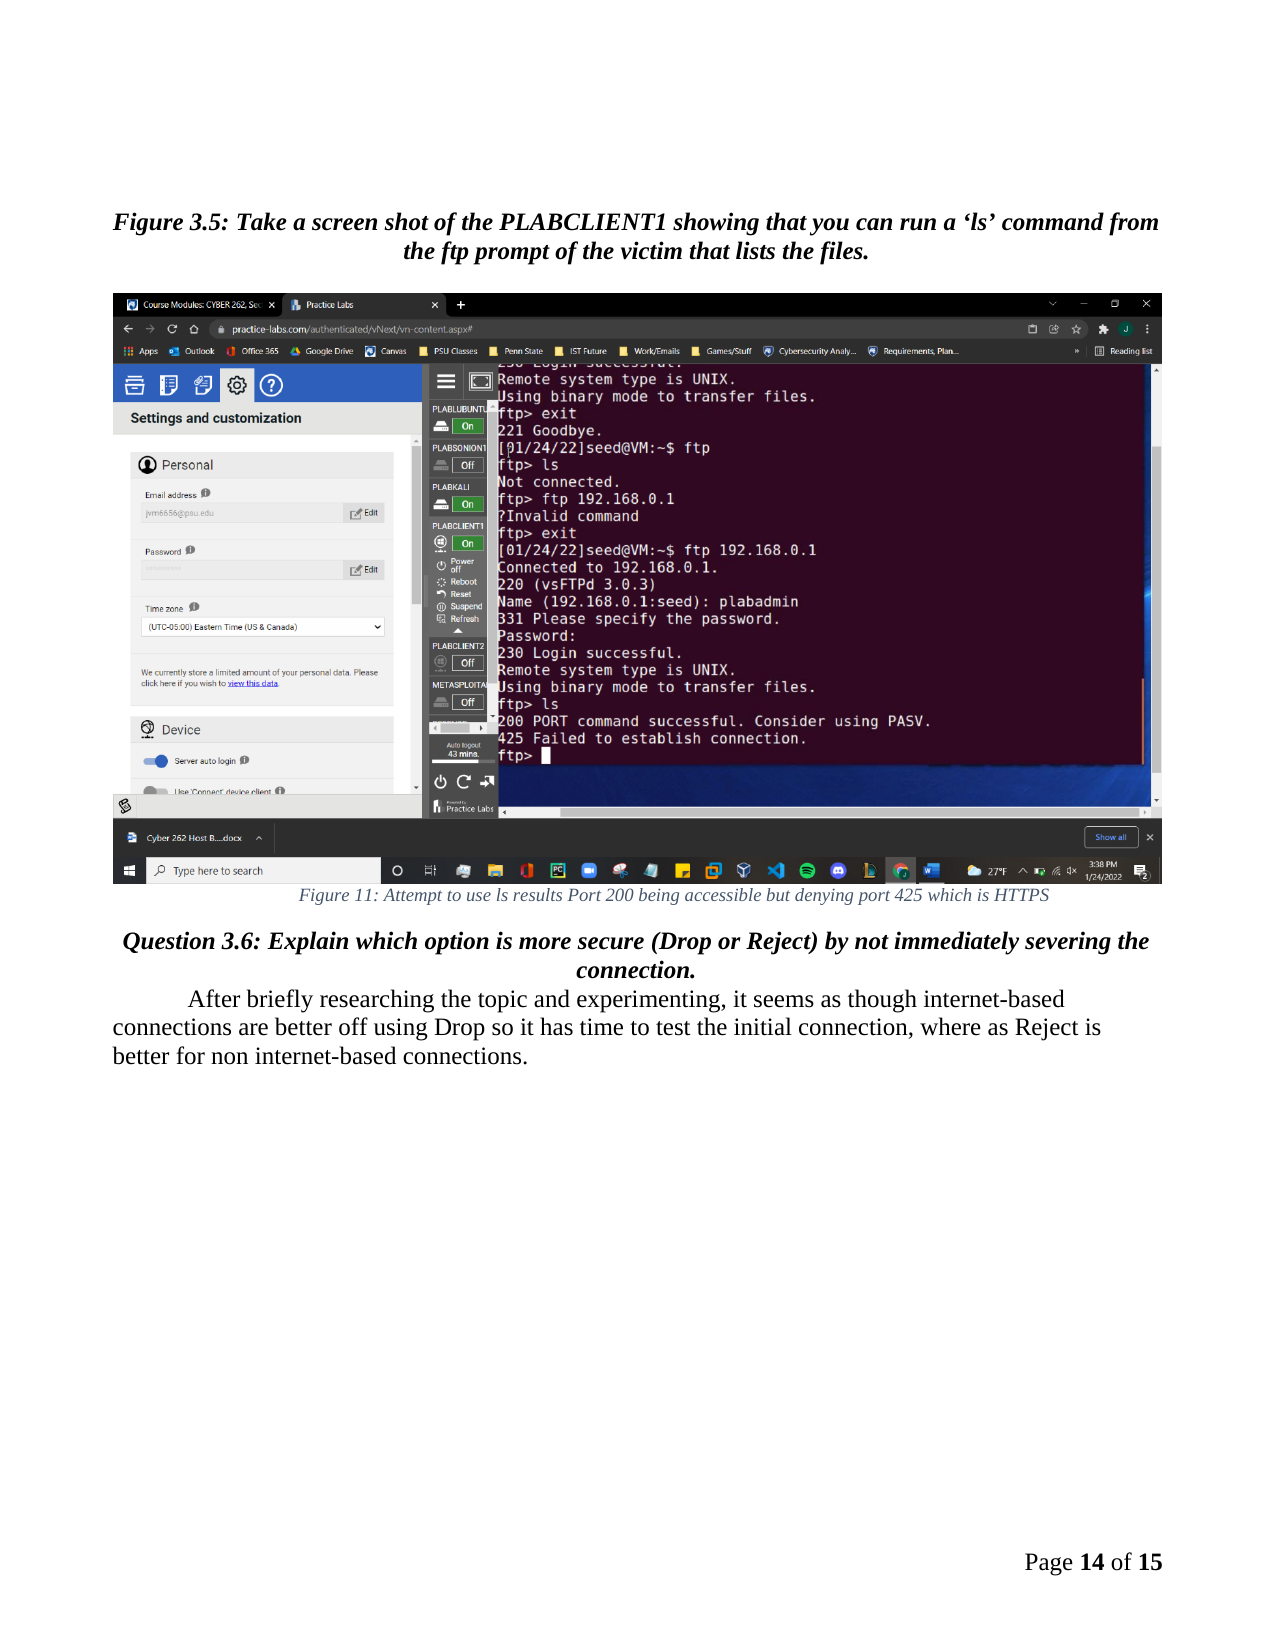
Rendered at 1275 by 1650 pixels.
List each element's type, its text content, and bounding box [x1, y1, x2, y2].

text After briefly researching the topic and experimenting, it seems as though internet-based connections are better off using Drop so it has time to test the initial connection, where as Reject is better for non internet-based connections. [112, 984, 1162, 1070]
picture [113, 293, 1162, 884]
text Figure 3.5: Take a screen shot of the PLABCLIENT1 showing that you can run a ‘ls’ command from the ftp prompt of the victim that lists the files. [112, 207, 1162, 265]
text Question 3.6: Explain which option is more secure (Drop or Reject) by not immediately severing the connection. [112, 926, 1162, 984]
